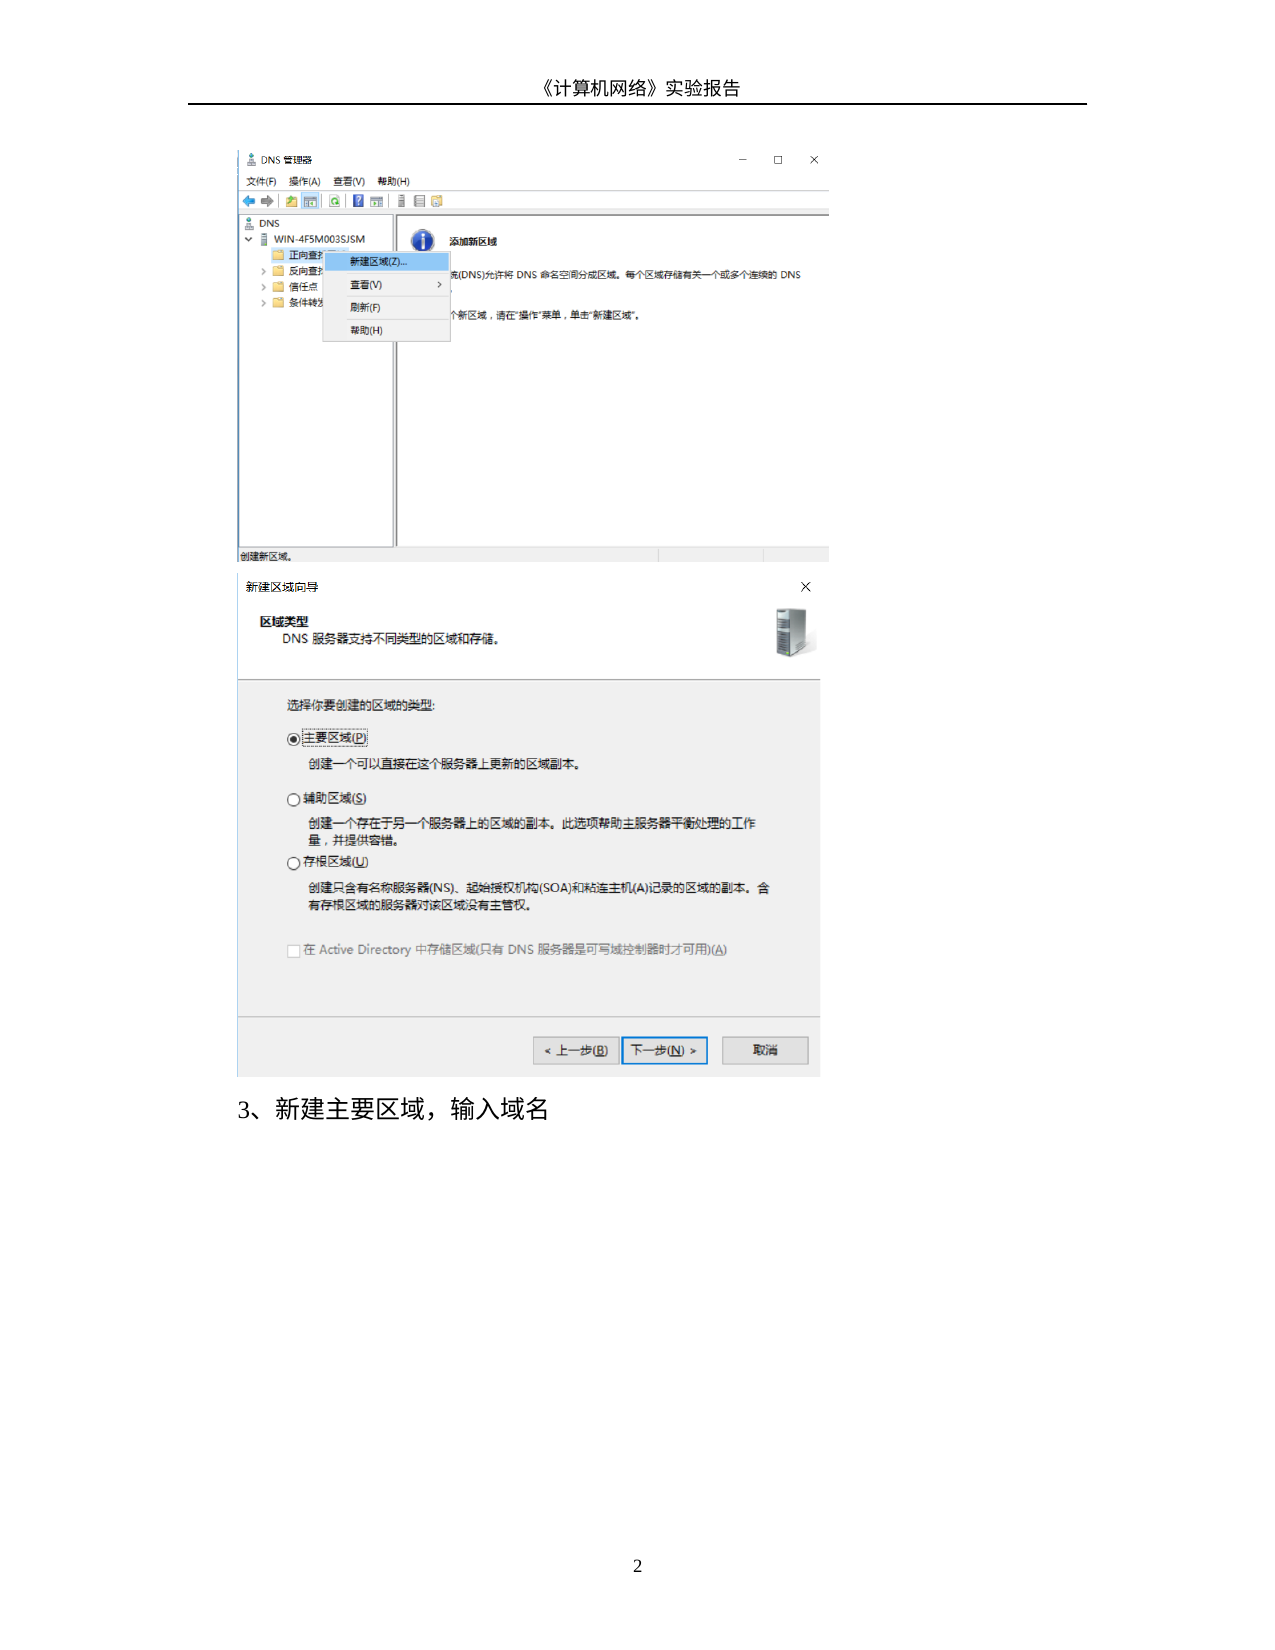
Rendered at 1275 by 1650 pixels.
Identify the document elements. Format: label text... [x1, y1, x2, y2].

list 3、新建主要区域，输入域名 [187, 1089, 1087, 1125]
picture [237, 573, 821, 1077]
picture [237, 150, 829, 562]
